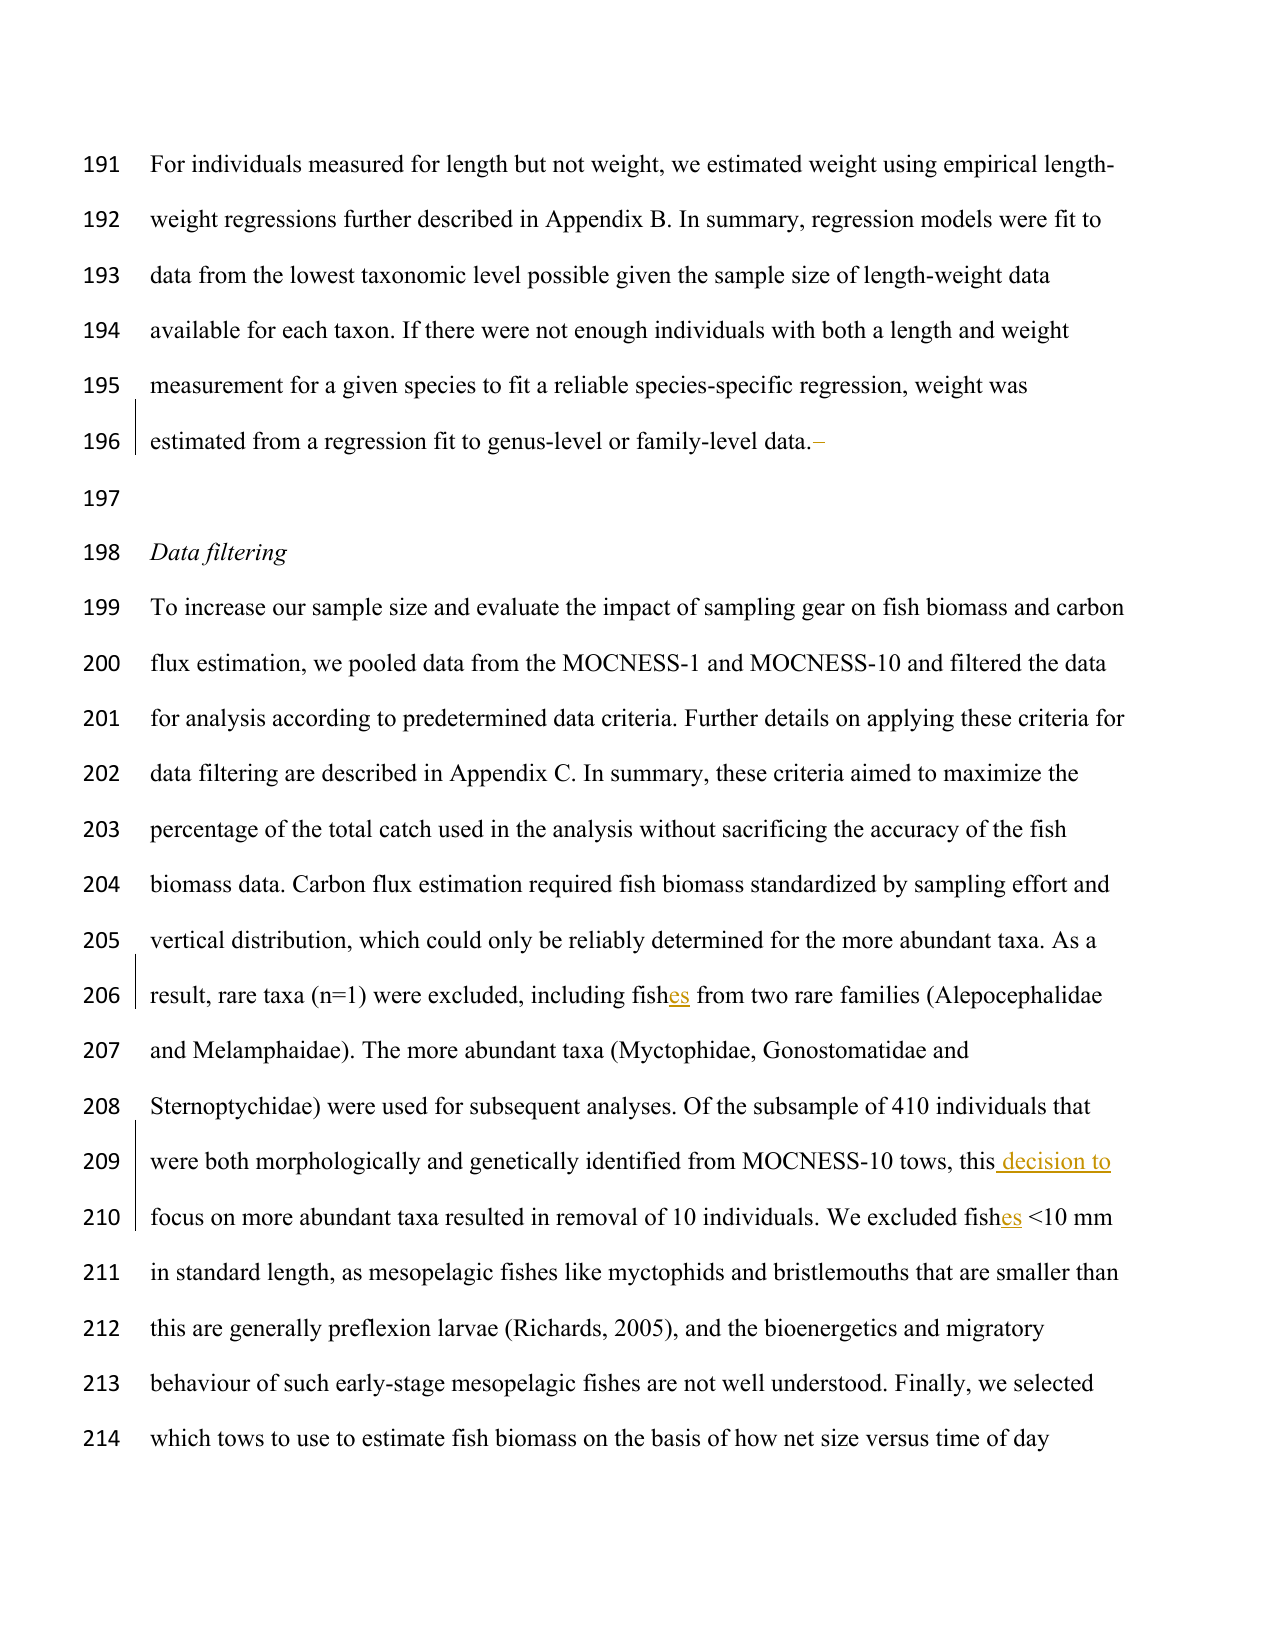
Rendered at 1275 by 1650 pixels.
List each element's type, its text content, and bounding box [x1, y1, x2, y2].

text Data filtering [150, 538, 1125, 566]
text For individuals measured for length but not weight, we estimated weight using empirical length-weight regressions further described in Appendix B. In summary, regression models were fit to data from the lowest taxonomic level possible given the sample size of length-weight data available for each taxon. If there were not enough individuals with both a length and weight measurement for a given species to fit a reliable species-specific regression, weight was estimated from a regression fit to genus-level or family-level data. [150, 150, 1125, 455]
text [150, 593, 1125, 1452]
